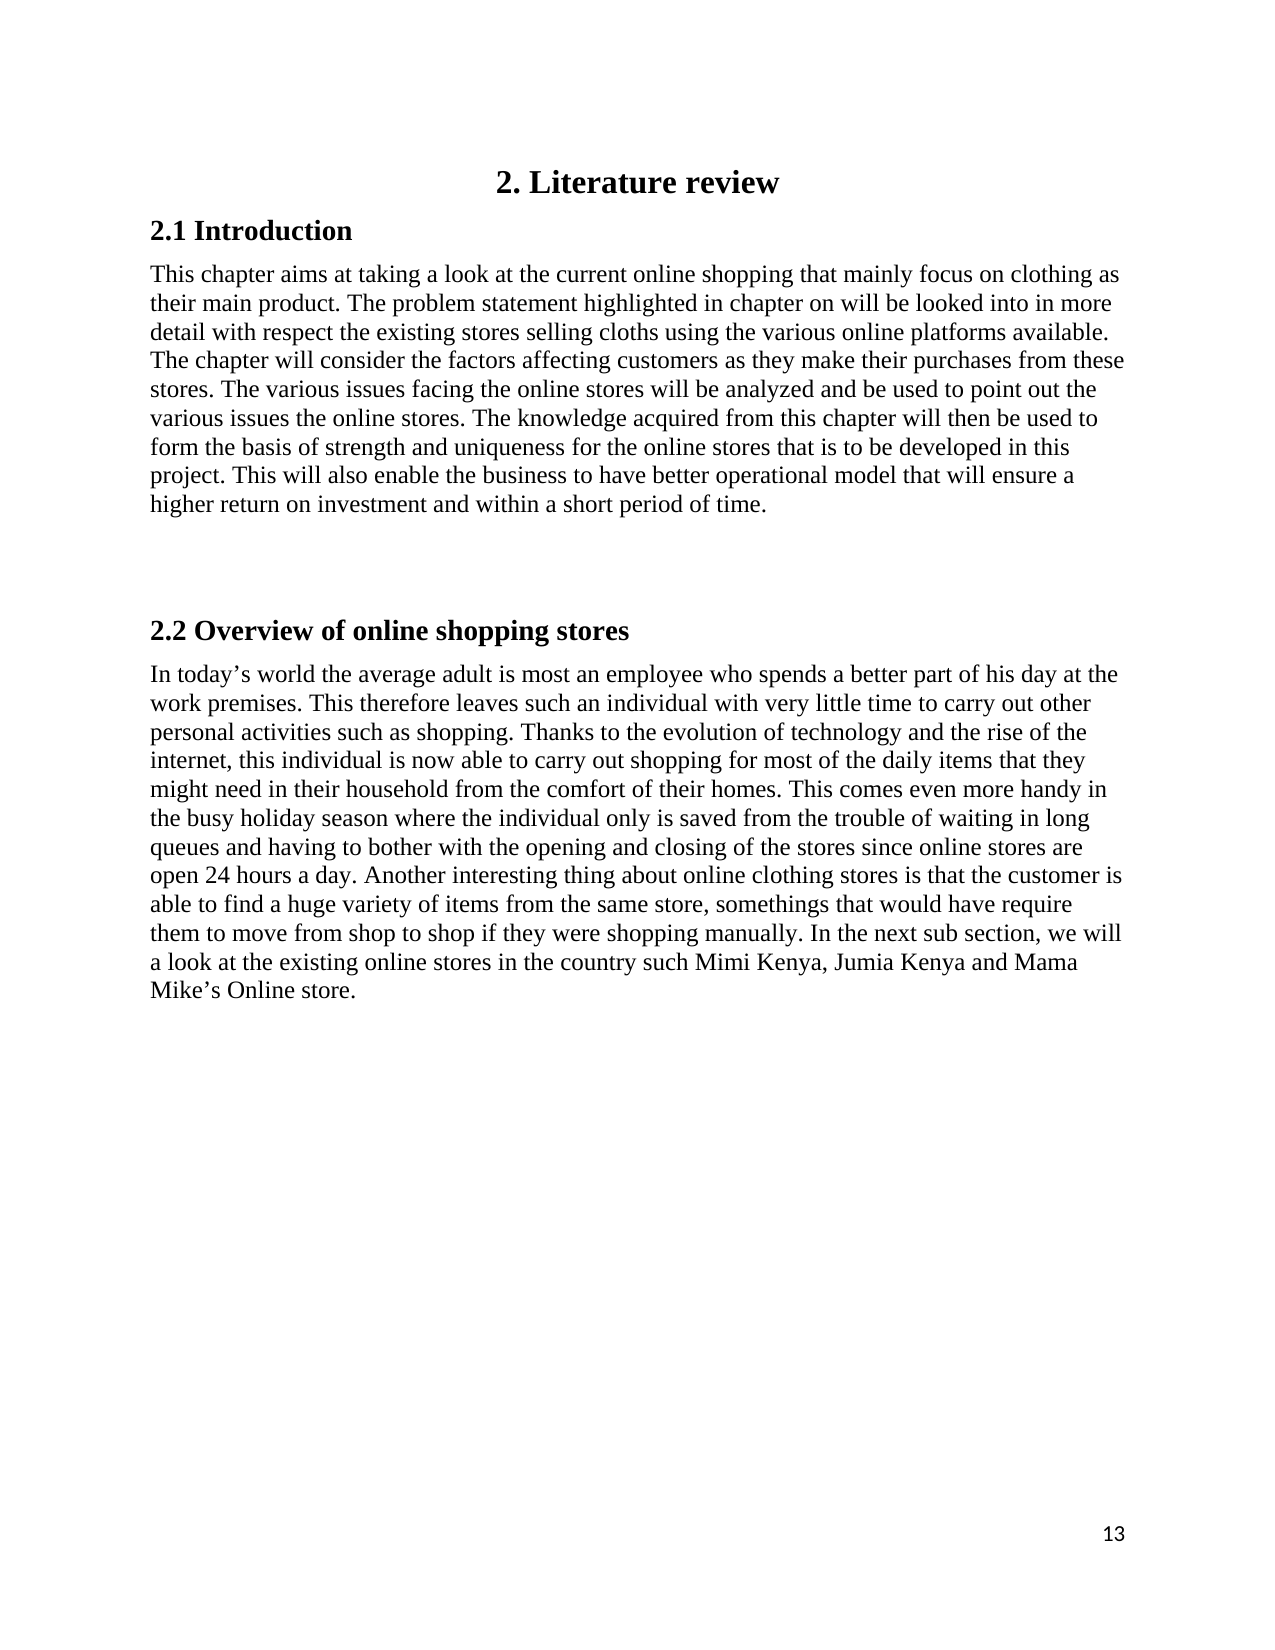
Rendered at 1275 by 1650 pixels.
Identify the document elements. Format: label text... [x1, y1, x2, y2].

subtitle 2.1 Introduction [150, 213, 1125, 247]
subtitle 2.2 Overview of online shopping stores [150, 613, 1125, 647]
subtitle 2. Literature review [150, 162, 1125, 201]
text In today’s world the average adult is most an employee who spends a better part of his day at the work premises. This therefore leaves such an individual with very little time to carry out other personal activities such as shopping. Thanks to the evolution of technology and the rise of the internet, this individual is now able to carry out shopping for most of the daily items that they might need in their household from the comfort of their homes. This comes even more handy in the busy holiday season where the individual only is saved from the trouble of waiting in long queues and having to bother with the opening and closing of the stores since online stores are open 24 hours a day. Another interesting thing about online clothing stores is that the customer is able to find a huge variety of items from the same store, somethings that would have require them to move from shop to shop if they were shopping manually. In the next sub section, we will a look at the existing online stores in the country such Mimi Kenya, Jumia Kenya and Mama Mike’s Online store. [150, 659, 1125, 1004]
text This chapter aims at taking a look at the current online shopping that mainly focus on clothing as their main product. The problem statement highlighted in chapter on will be looked into in more detail with respect the existing stores selling cloths using the various online platforms available. The chapter will consider the factors affecting customers as they make their purchases from these stores. The various issues facing the online stores will be analyzed and be used to point out the various issues the online stores. The knowledge acquired from this chapter will then be used to form the basis of strength and uniqueness for the online stores that is to be developed in this project. This will also enable the business to have better operational model that will ensure a higher return on investment and within a short period of time. [150, 259, 1125, 518]
